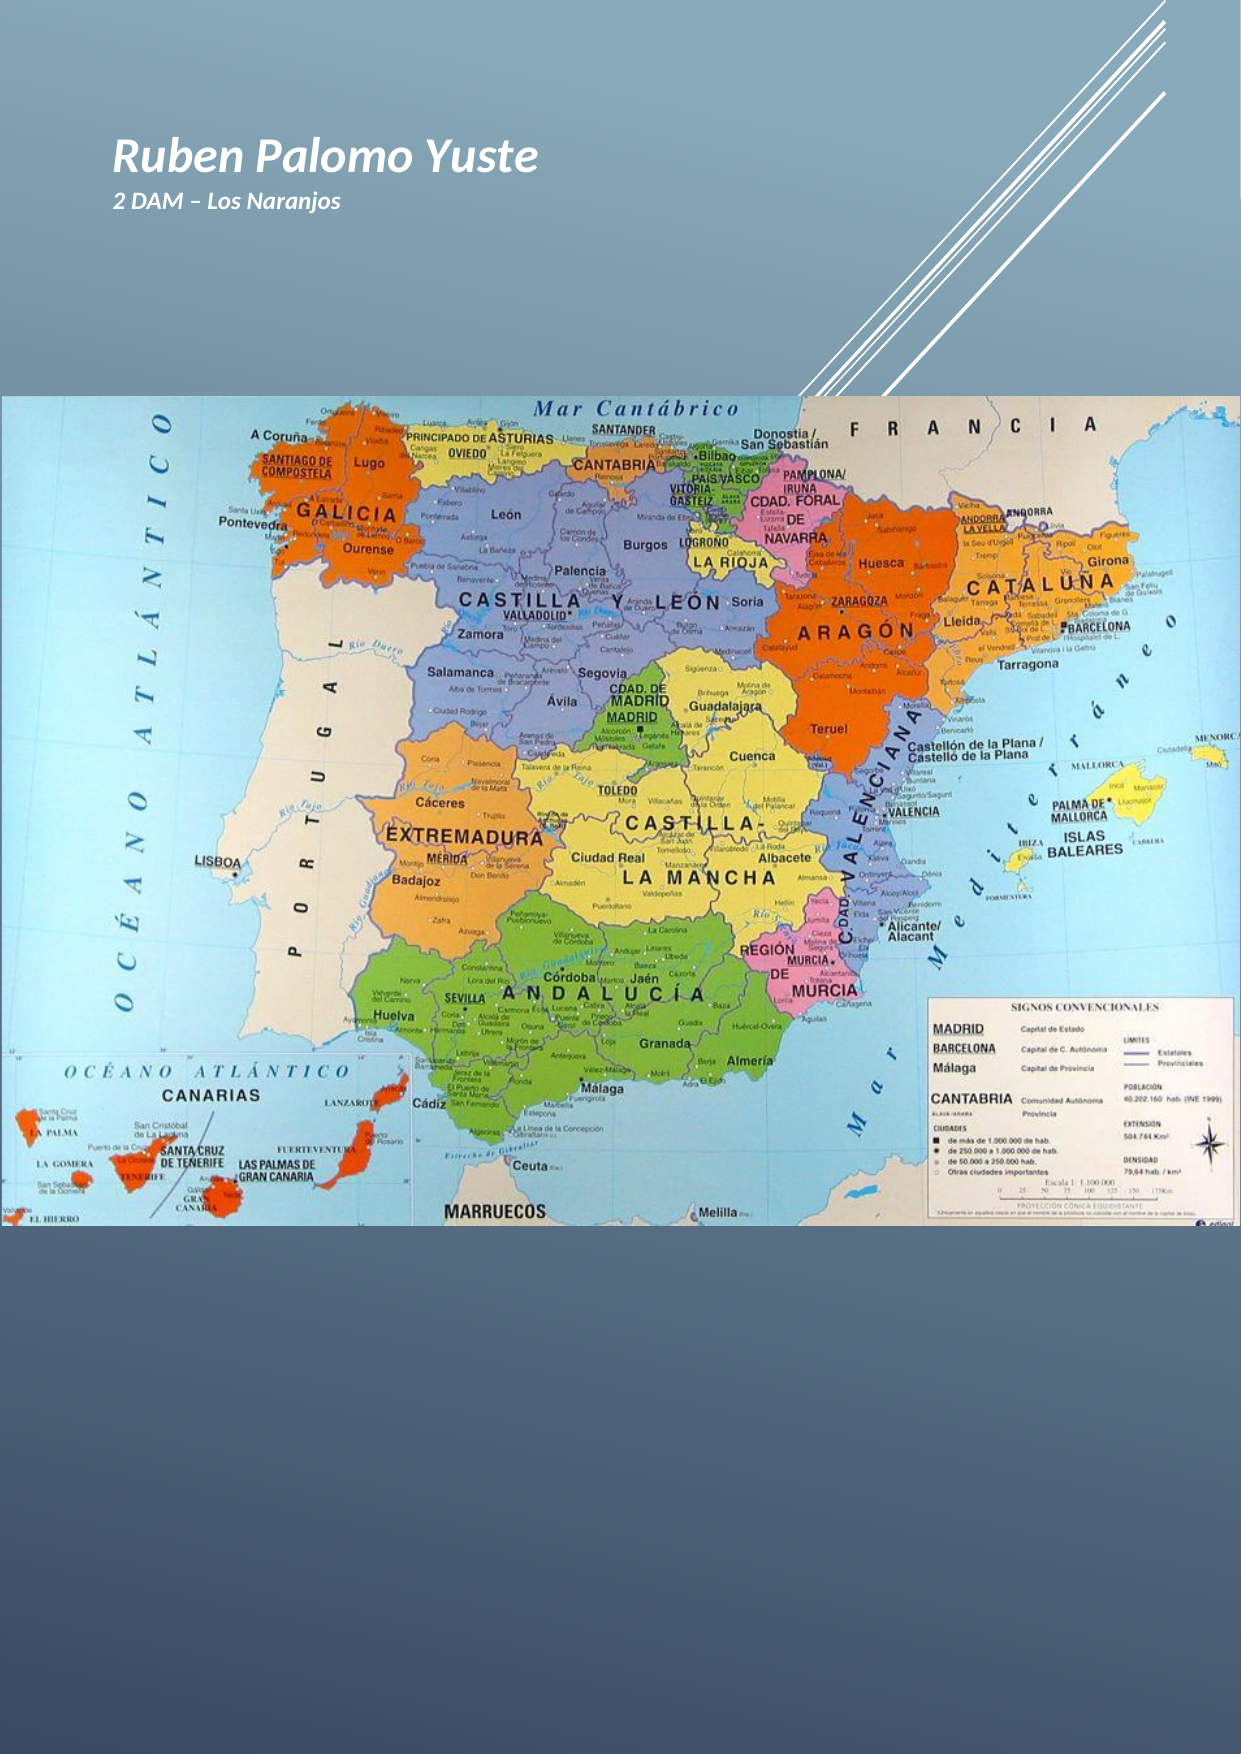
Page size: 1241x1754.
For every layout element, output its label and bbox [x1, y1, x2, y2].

picture [1, 396, 1241, 1226]
